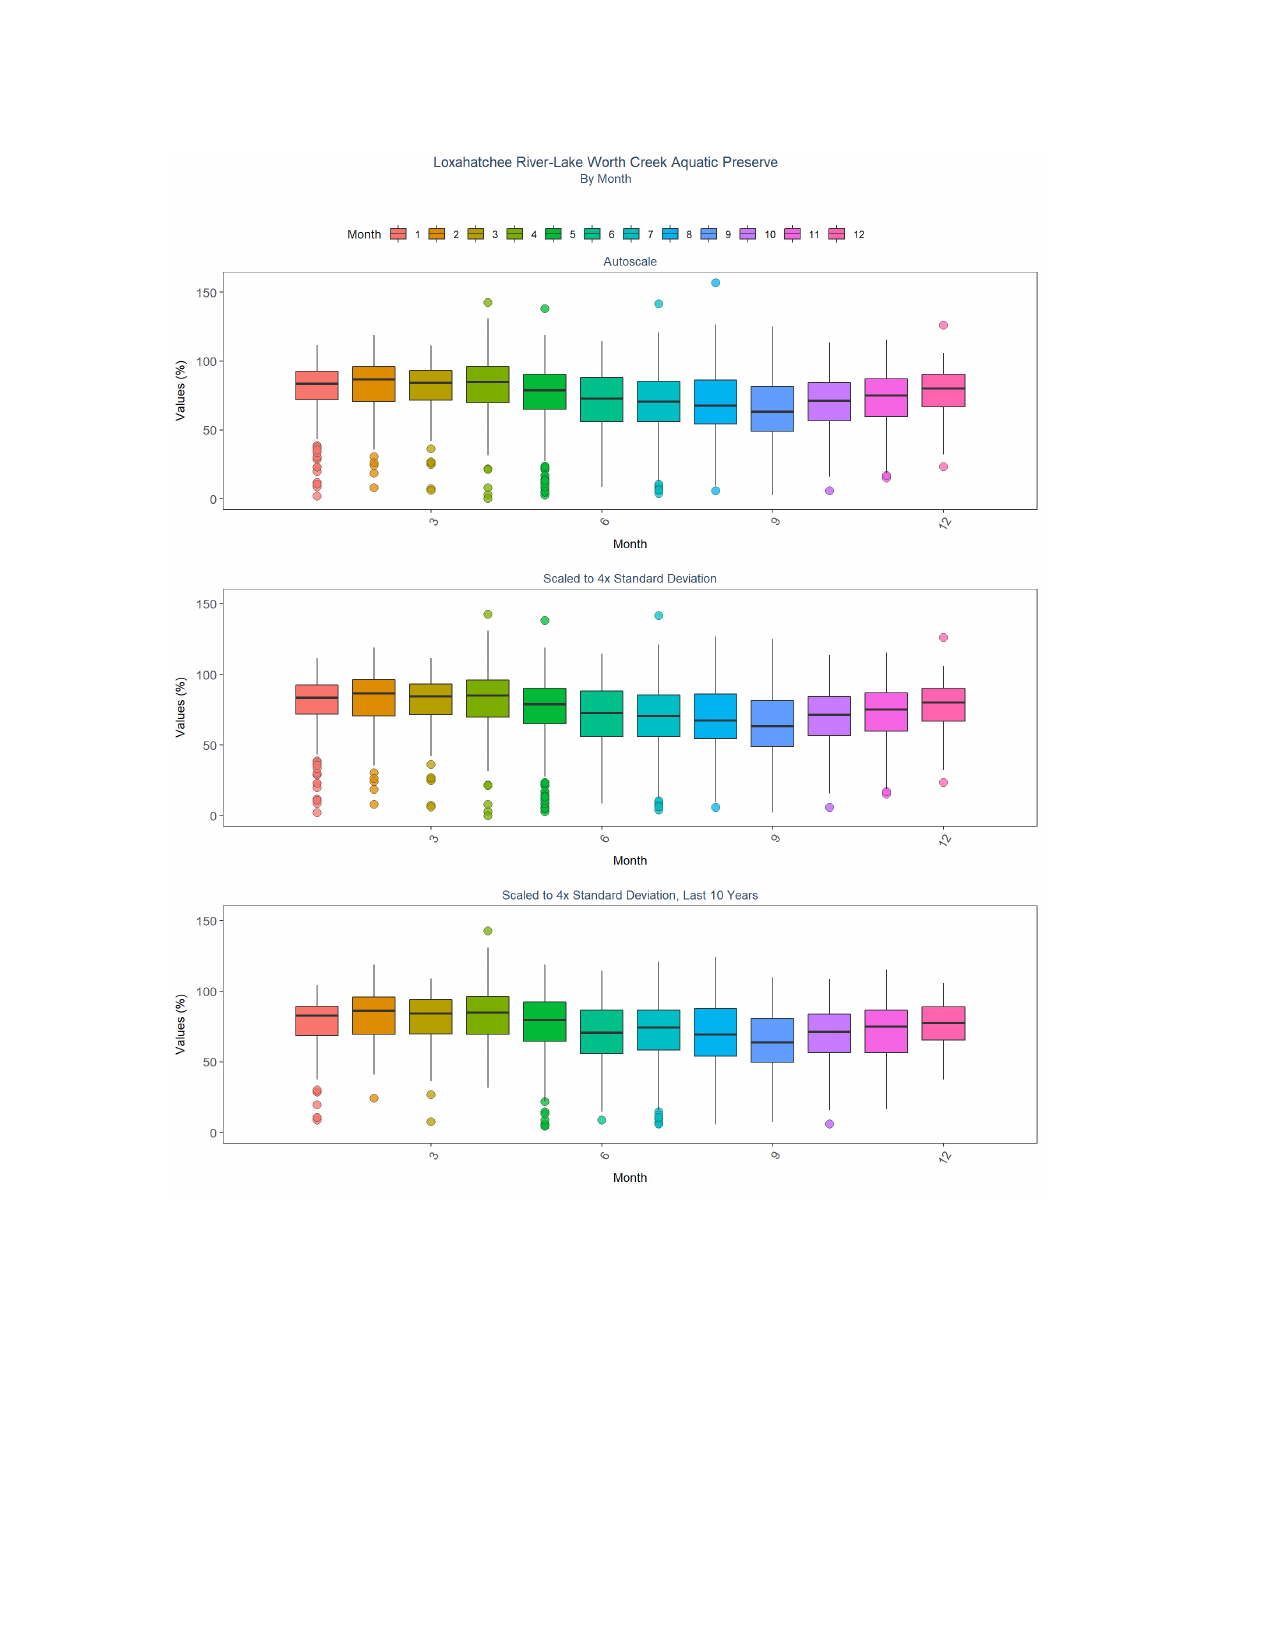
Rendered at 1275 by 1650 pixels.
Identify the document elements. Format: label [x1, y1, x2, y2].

picture [168, 150, 1044, 1200]
